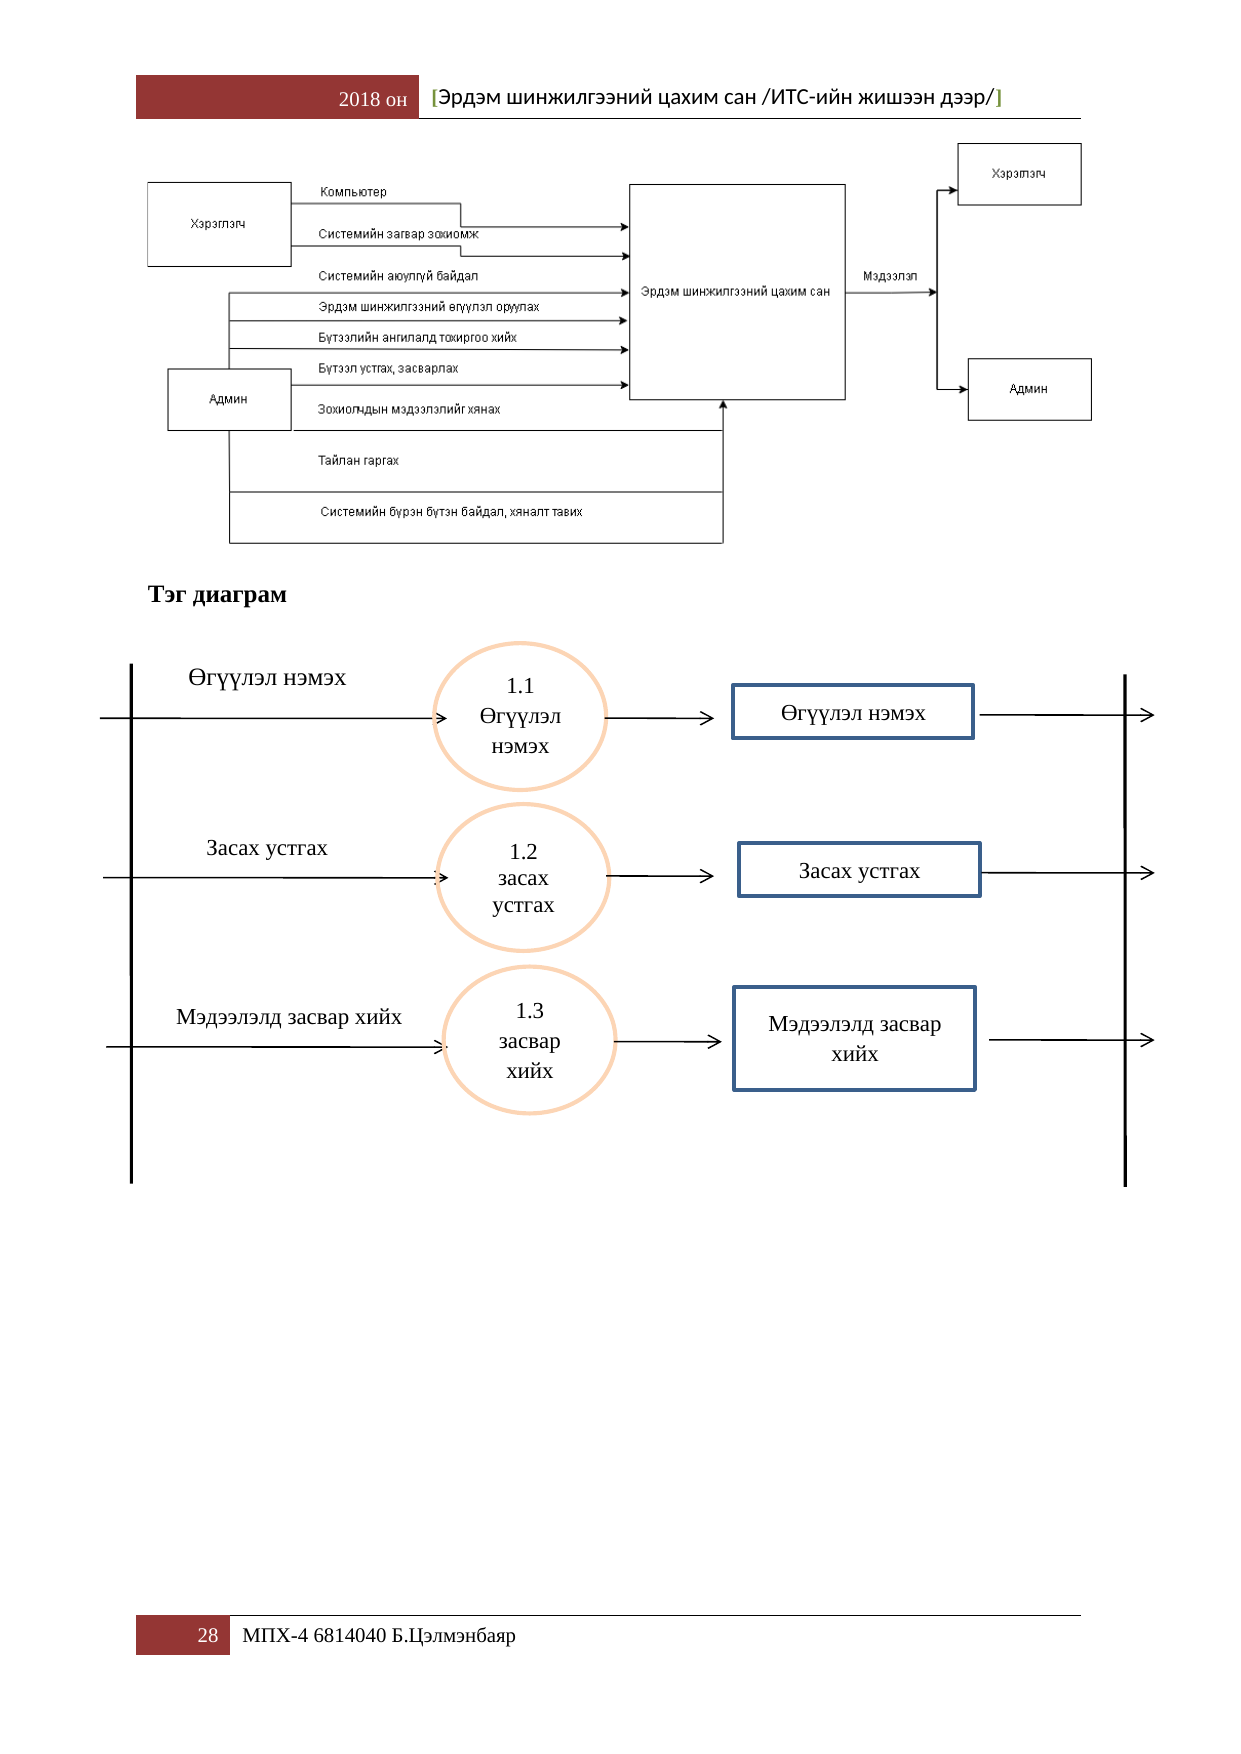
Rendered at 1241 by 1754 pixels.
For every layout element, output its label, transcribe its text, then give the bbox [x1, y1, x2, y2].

picture [147, 143, 1093, 553]
text Тэг диаграм [148, 579, 1092, 608]
